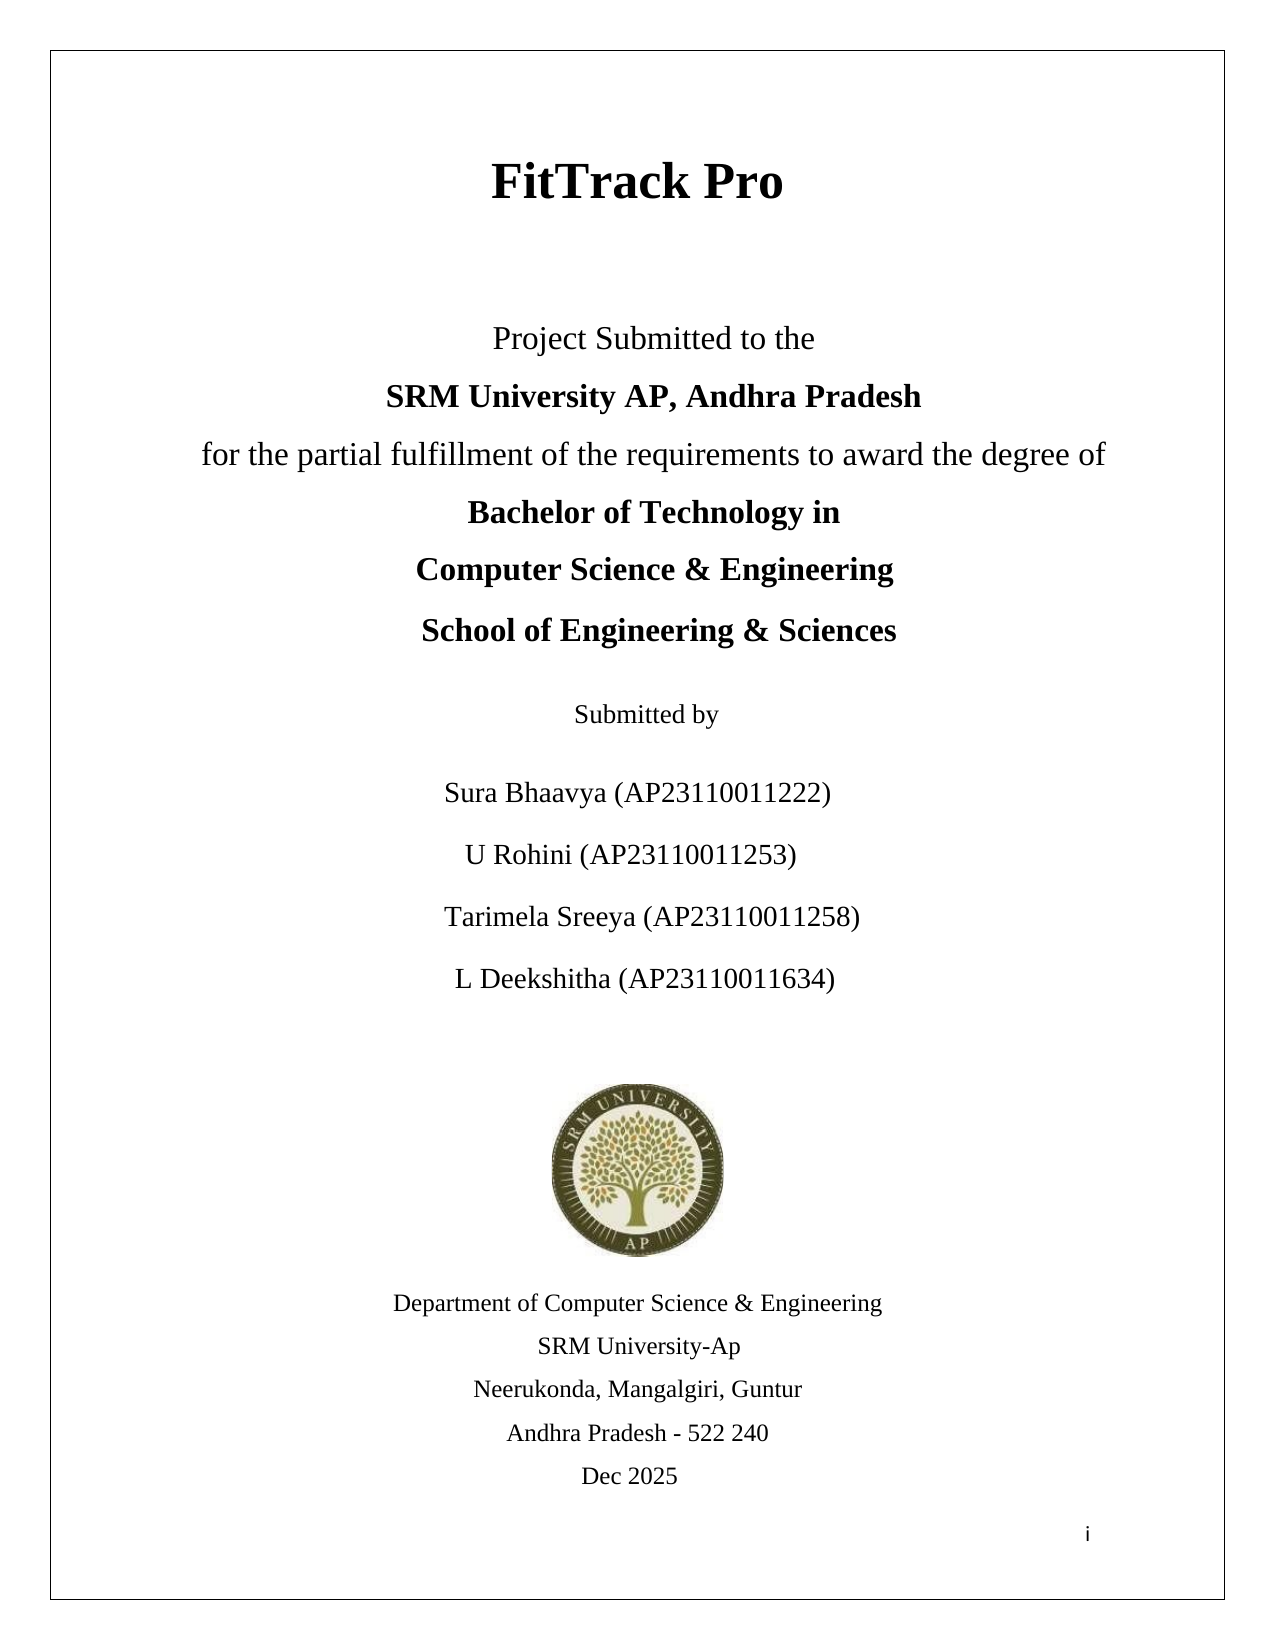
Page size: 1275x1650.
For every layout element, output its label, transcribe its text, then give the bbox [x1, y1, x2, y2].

text for the partial fulfillment of the requirements to award the degree of [184, 434, 1123, 472]
text Bachelor of Technology in [184, 492, 1123, 530]
text FitTrack Pro [150, 150, 1125, 210]
text Dec 2025 [450, 1461, 1125, 1489]
text Submitted by [300, 698, 959, 729]
text Tarimela Sreeya (AP23110011258) [150, 899, 1125, 933]
text Andhra Pradesh - 522 240 [450, 1418, 1125, 1446]
text School of Engineering & Sciences [150, 611, 959, 649]
text Project Submitted to the [184, 318, 1123, 357]
text Department of Computer Science & Engineering [150, 1288, 1125, 1317]
text Neerukonda, Mangalgiri, Guntur [150, 1374, 1125, 1403]
text SRM University-Ap [450, 1331, 1125, 1360]
text Computer Science & Engineering [185, 550, 1124, 588]
picture [551, 1084, 724, 1257]
text SRM University AP, Andhra Pradesh [184, 376, 1123, 414]
text L Deekshitha (AP23110011634) [150, 961, 1125, 995]
text U Rohini (AP23110011253) [376, 837, 1125, 871]
text Sura Bhaavya (AP23110011222) [150, 775, 1125, 809]
